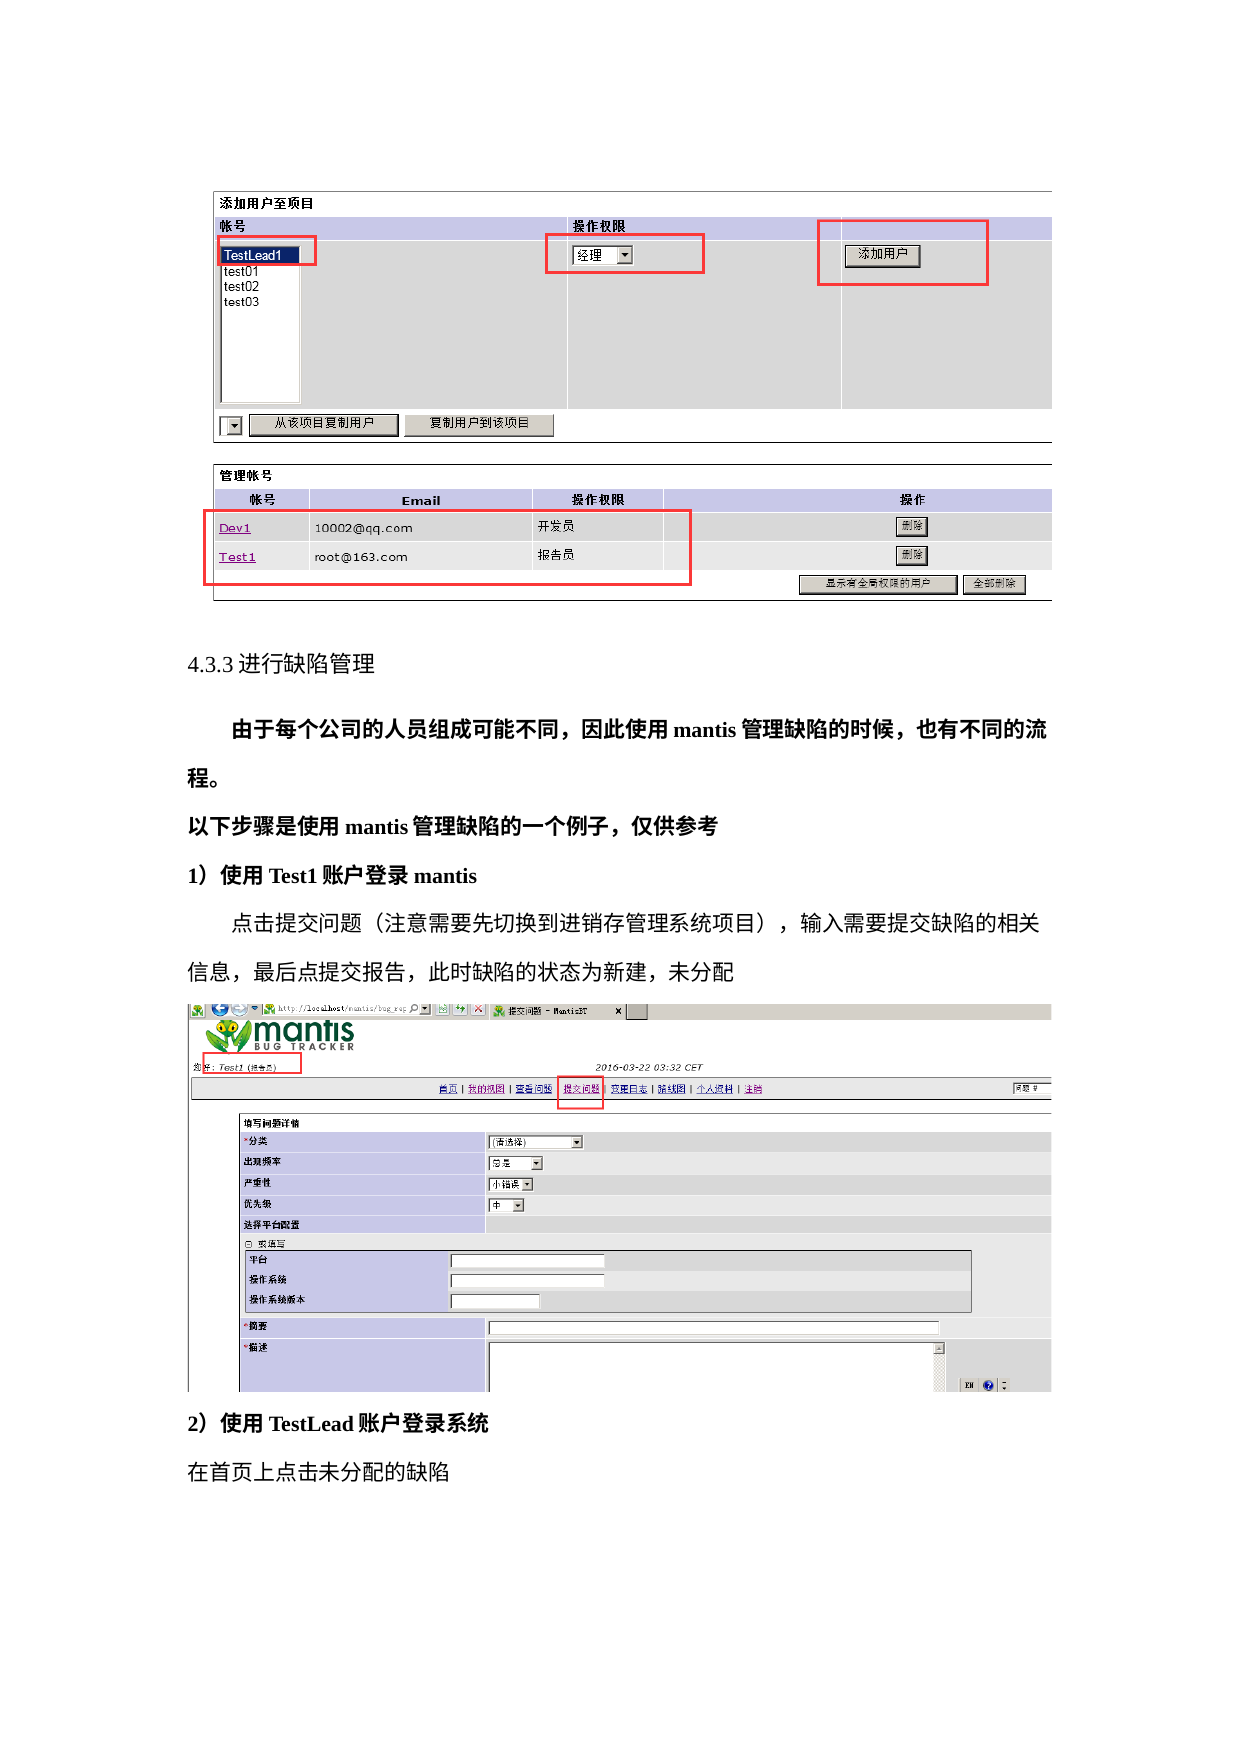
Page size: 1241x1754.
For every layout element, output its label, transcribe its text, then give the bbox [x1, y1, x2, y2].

list 由于每个公司的人员组成可能不同，因此使用mantis管理缺陷的时候，也有不同的流程。 [187, 712, 1053, 793]
picture [187, 163, 1052, 616]
list 以下步骤是使用mantis管理缺陷的一个例子，仅供参考 [187, 809, 1053, 841]
list 点击提交问题（注意需要先切换到进销存管理系统项目），输入需要提交缺陷的相关信息，最后点提交报告，此时缺陷的状态为新建，未分配 [187, 906, 1053, 987]
list 使用TestLead账户登录系统 [187, 1406, 1053, 1438]
list 在首页上点击未分配的缺陷 [187, 1454, 1053, 1487]
list 4.3.3进行缺陷管理 [187, 630, 1053, 695]
picture [187, 1004, 1052, 1392]
list 1）使用Test1账户登录mantis [187, 857, 1053, 890]
